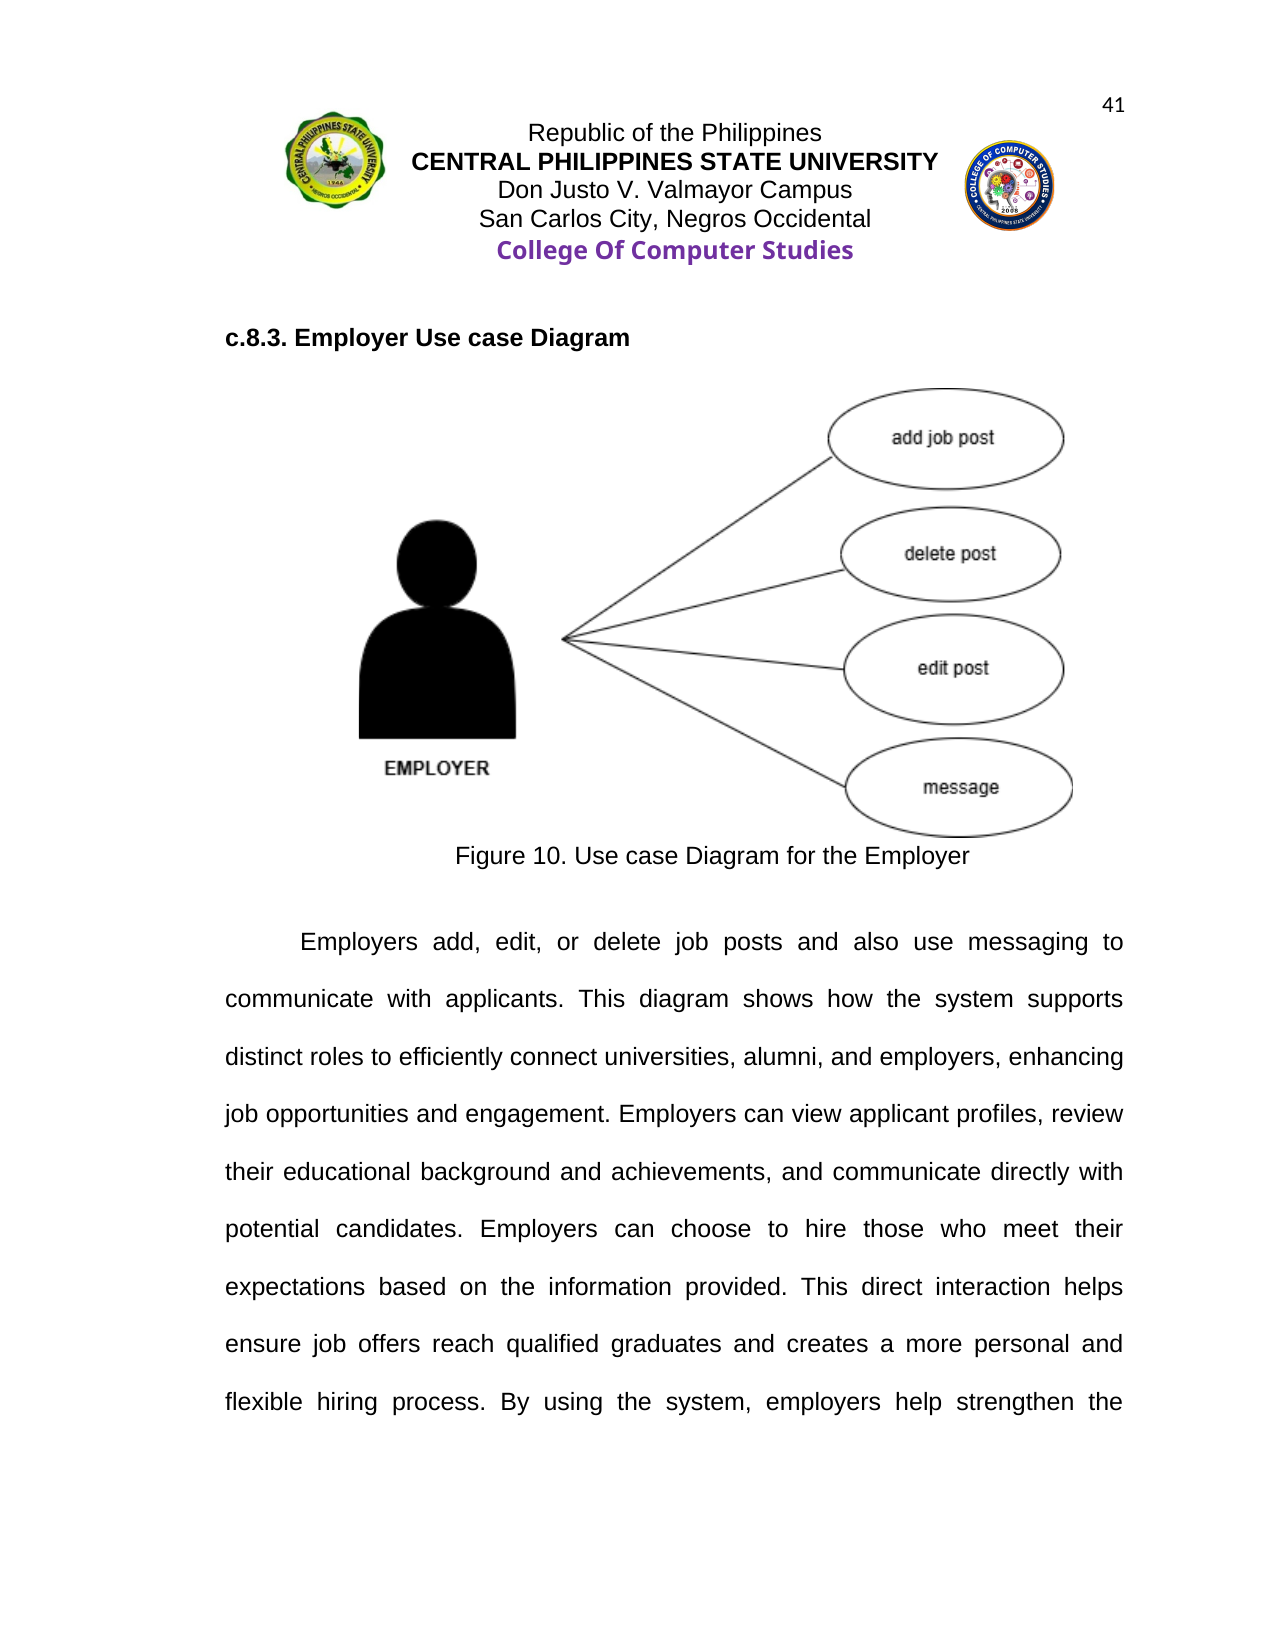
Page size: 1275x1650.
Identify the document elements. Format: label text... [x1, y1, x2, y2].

text c.8.3. Employer Use case Diagram [225, 323, 1125, 352]
text Figure 10. Use case Diagram for the Employer [225, 841, 1125, 869]
picture [283, 108, 387, 214]
picture [964, 140, 1055, 231]
picture [358, 388, 1073, 838]
